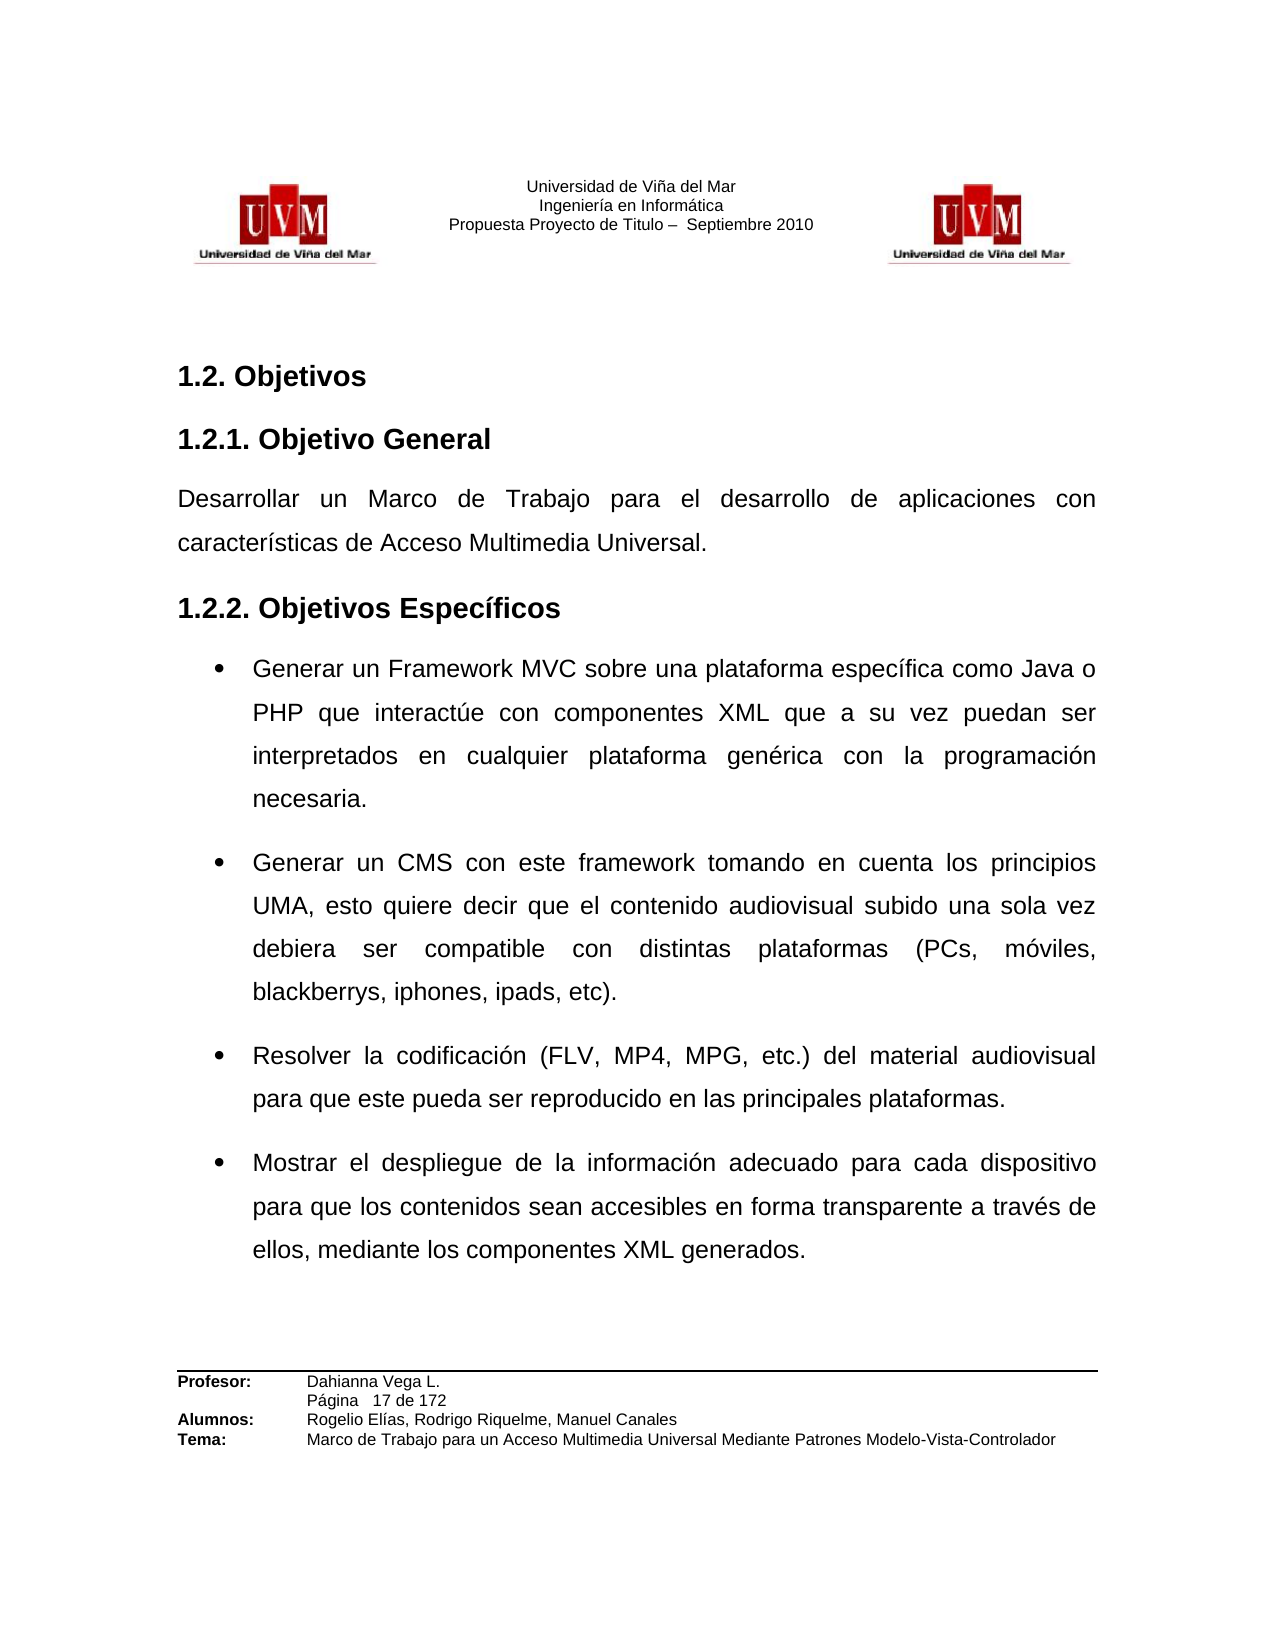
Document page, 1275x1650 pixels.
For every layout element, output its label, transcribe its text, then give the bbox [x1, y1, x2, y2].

list Mostrar el despliegue de la información adecuado para cada dispositivo para que los contenidos sean accesibles en forma transparente a través de ellos, mediante los componentes XML generados. [215, 1148, 1098, 1263]
text Desarrollar un Marco de Trabajo para el desarrollo de aplicaciones con características de Acceso Multimedia Universal. [177, 484, 1098, 556]
picture [871, 176, 1084, 267]
subtitle 1.2.2. Objetivos Específicos [177, 592, 1098, 625]
list Generar un CMS con este framework tomando en cuenta los principios UMA, esto quiere decir que el contenido audiovisual subido una sola vez debiera ser compatible con distintas plataformas (PCs, móviles, blackberrys, iphones, ipads, etc). [215, 848, 1098, 1006]
subtitle 1.2. Objetivos [177, 359, 1098, 392]
picture [177, 176, 390, 267]
list Generar un Framework MVC sobre una plataforma específica como Java o PHP que interactúe con componentes XML que a su vez puedan ser interpretados en cualquier plataforma genérica con la programación necesaria. [215, 654, 1098, 813]
subtitle 1.2.1. Objetivo General [177, 422, 1098, 455]
list Resolver la codificación (FLV, MP4, MPG, etc.) del material audiovisual para que este pueda ser reproducido en las principales plataformas. [215, 1041, 1098, 1113]
